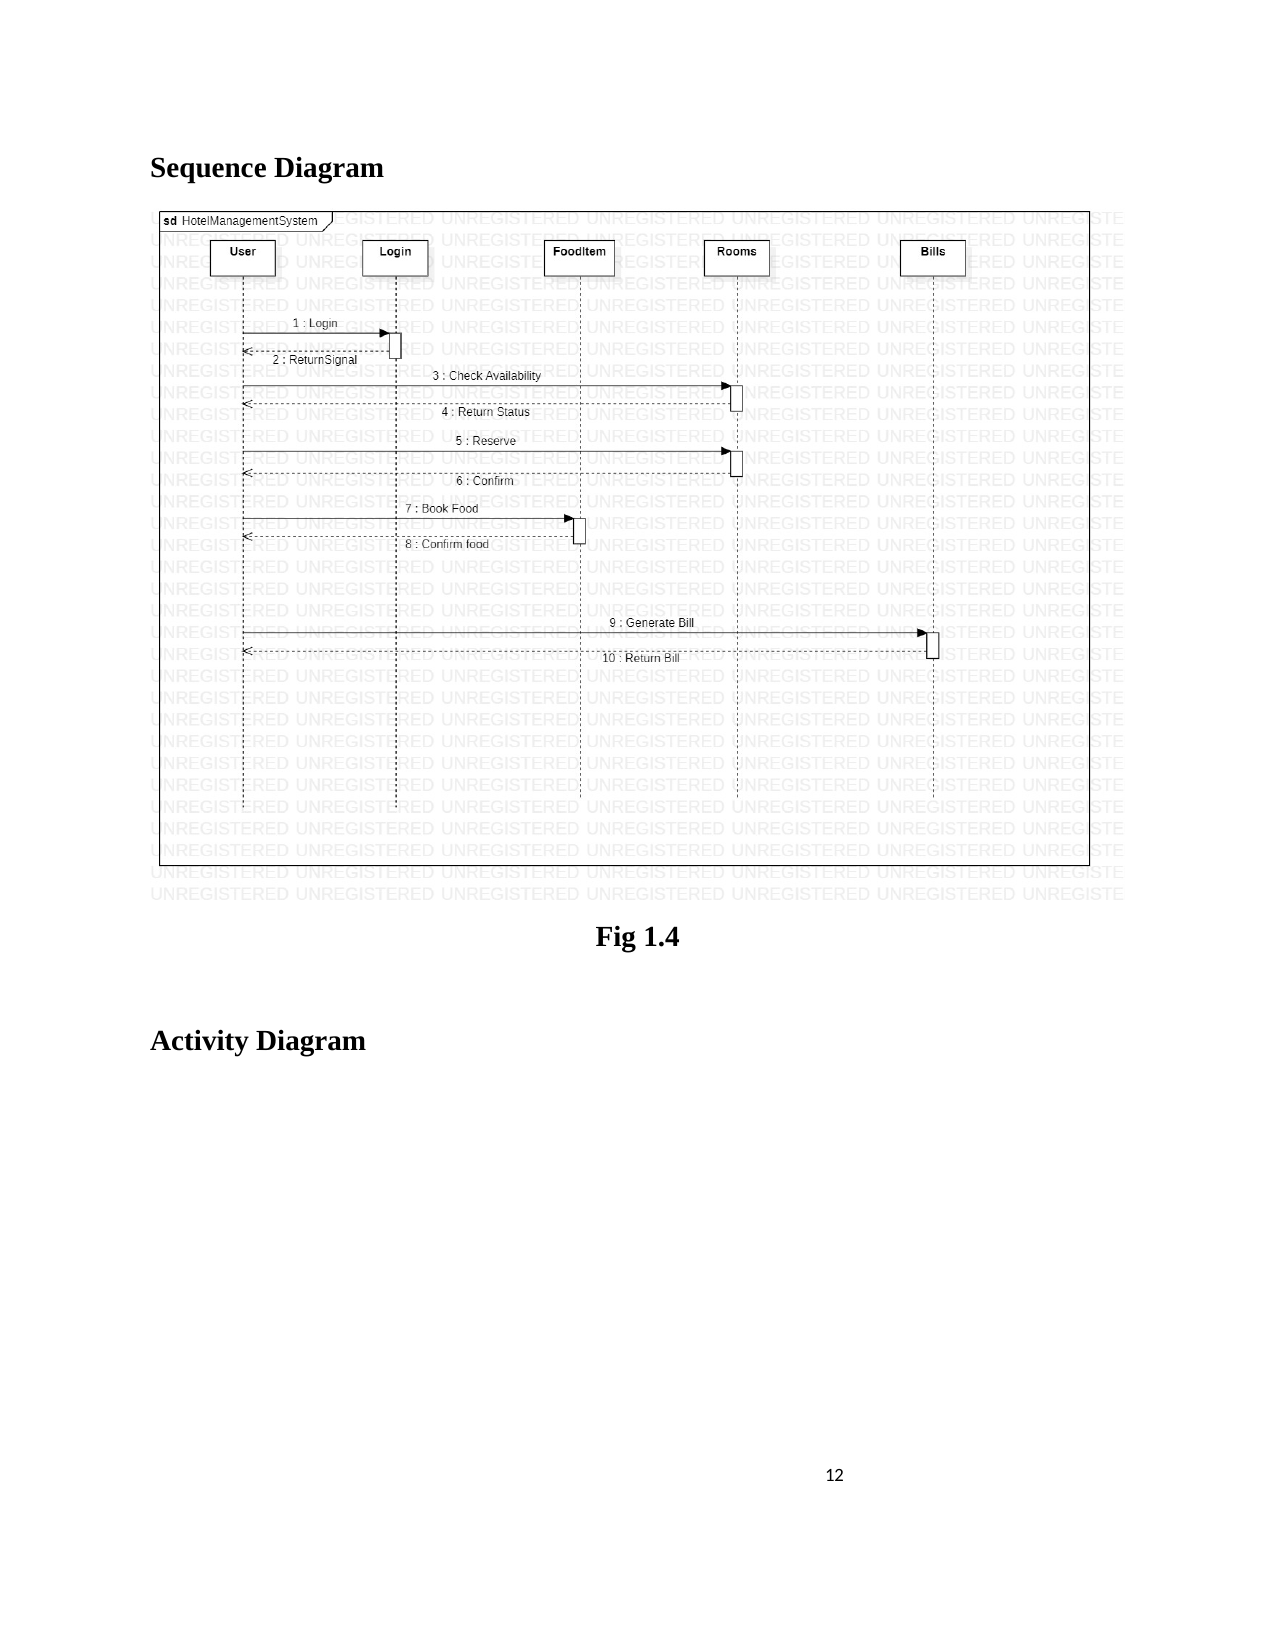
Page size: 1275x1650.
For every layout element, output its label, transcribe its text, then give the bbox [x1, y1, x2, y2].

picture [150, 202, 1125, 901]
text Sequence Diagram [150, 150, 1125, 183]
text Fig 1.4 [150, 919, 1125, 953]
text Activity Diagram [150, 1023, 1125, 1057]
